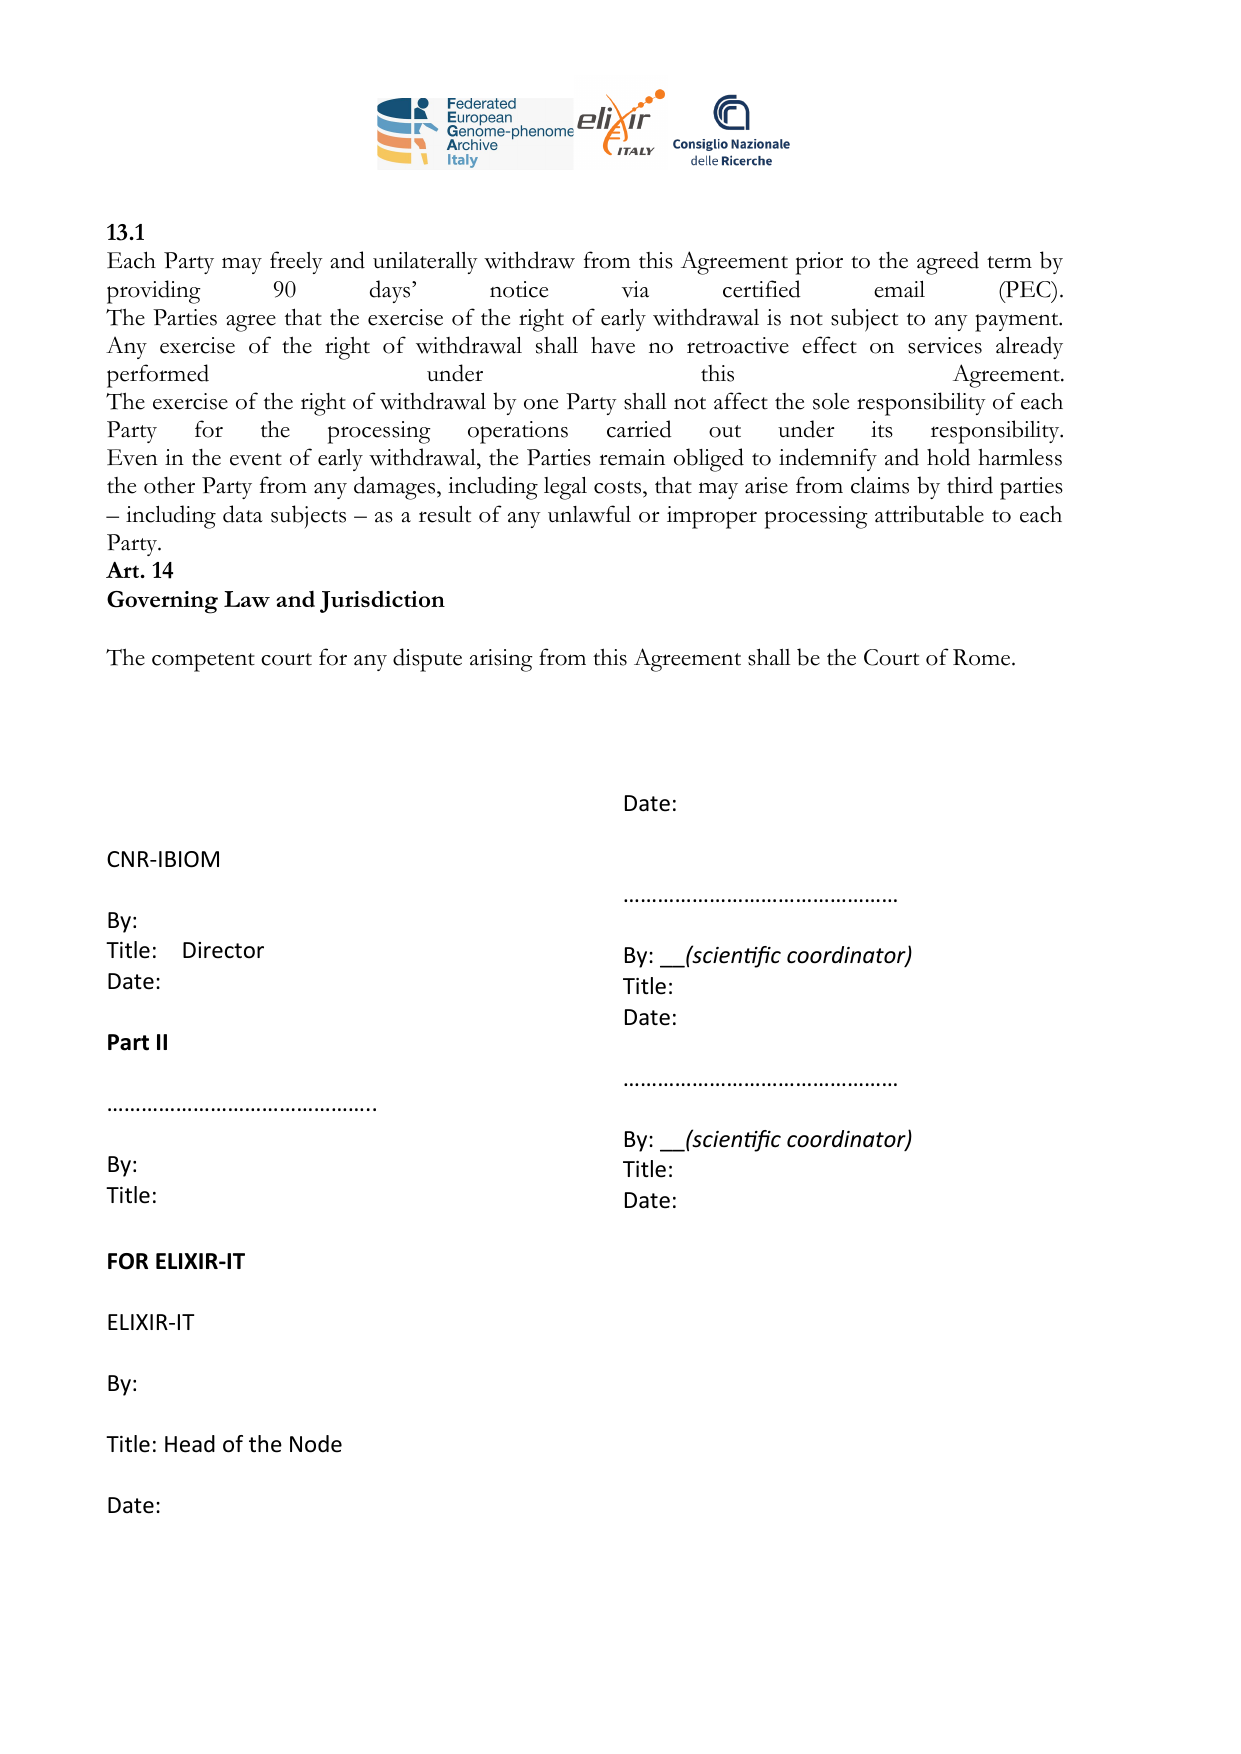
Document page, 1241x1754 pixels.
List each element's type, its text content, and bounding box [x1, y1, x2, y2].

text By: [106, 904, 552, 935]
text ………………………………………… [623, 879, 1068, 909]
text Title: [106, 1179, 552, 1210]
text FOR ELIXIR-IT [106, 1245, 1068, 1276]
text Part II [106, 1027, 552, 1057]
text 13.1 Each Party may freely and unilaterally withdraw from this Agreement prior to the agreed term by providing 90 days’ notice via certified email (PEC). The Parties agree that the exercise of the right of early withdrawal is not subject to any payment. Any exercise of the right of withdrawal shall have no retroactive effect on services already performed under this Agreement. The exercise of the right of withdrawal by one Party shall not affect the sole responsibility of each Party for the processing operations carried out under its responsibility. Even in the event of early withdrawal, the Parties remain obliged to indemnify and hold harmless the other Party from any damages, including legal costs, that may arise from claims by third parties – including data subjects – as a result of any unlawful or improper processing attributable to each Party. [106, 219, 1065, 557]
text Title: Head of the Node [106, 1428, 1068, 1459]
text Title: Director [106, 935, 552, 966]
text Date: [623, 1184, 1068, 1215]
text The competent court for any dispute arising from this Agreement shall be the Court of Rome. [106, 644, 1065, 672]
text Date: [623, 787, 1068, 818]
text ELIXIR-IT [106, 1306, 1068, 1337]
text Date: [623, 1001, 1068, 1032]
text CNR-IBIOM [106, 843, 552, 874]
picture [377, 75, 795, 170]
text ………………………………………… [623, 1062, 1068, 1093]
text Title: [623, 1154, 1068, 1184]
text Title: [623, 971, 1068, 1001]
text Date: [106, 966, 552, 996]
text ……………………………………….. [106, 1088, 552, 1118]
text By: __(scientific coordinator) [623, 940, 1068, 971]
text By: [106, 1149, 552, 1179]
text By: __ (scientific coordinator) [623, 1123, 1068, 1154]
text By: [106, 1367, 1068, 1398]
text Date: [106, 1489, 1068, 1520]
text Governing Law and Jurisdiction [106, 586, 1065, 614]
text Art. 14 [106, 557, 1065, 586]
